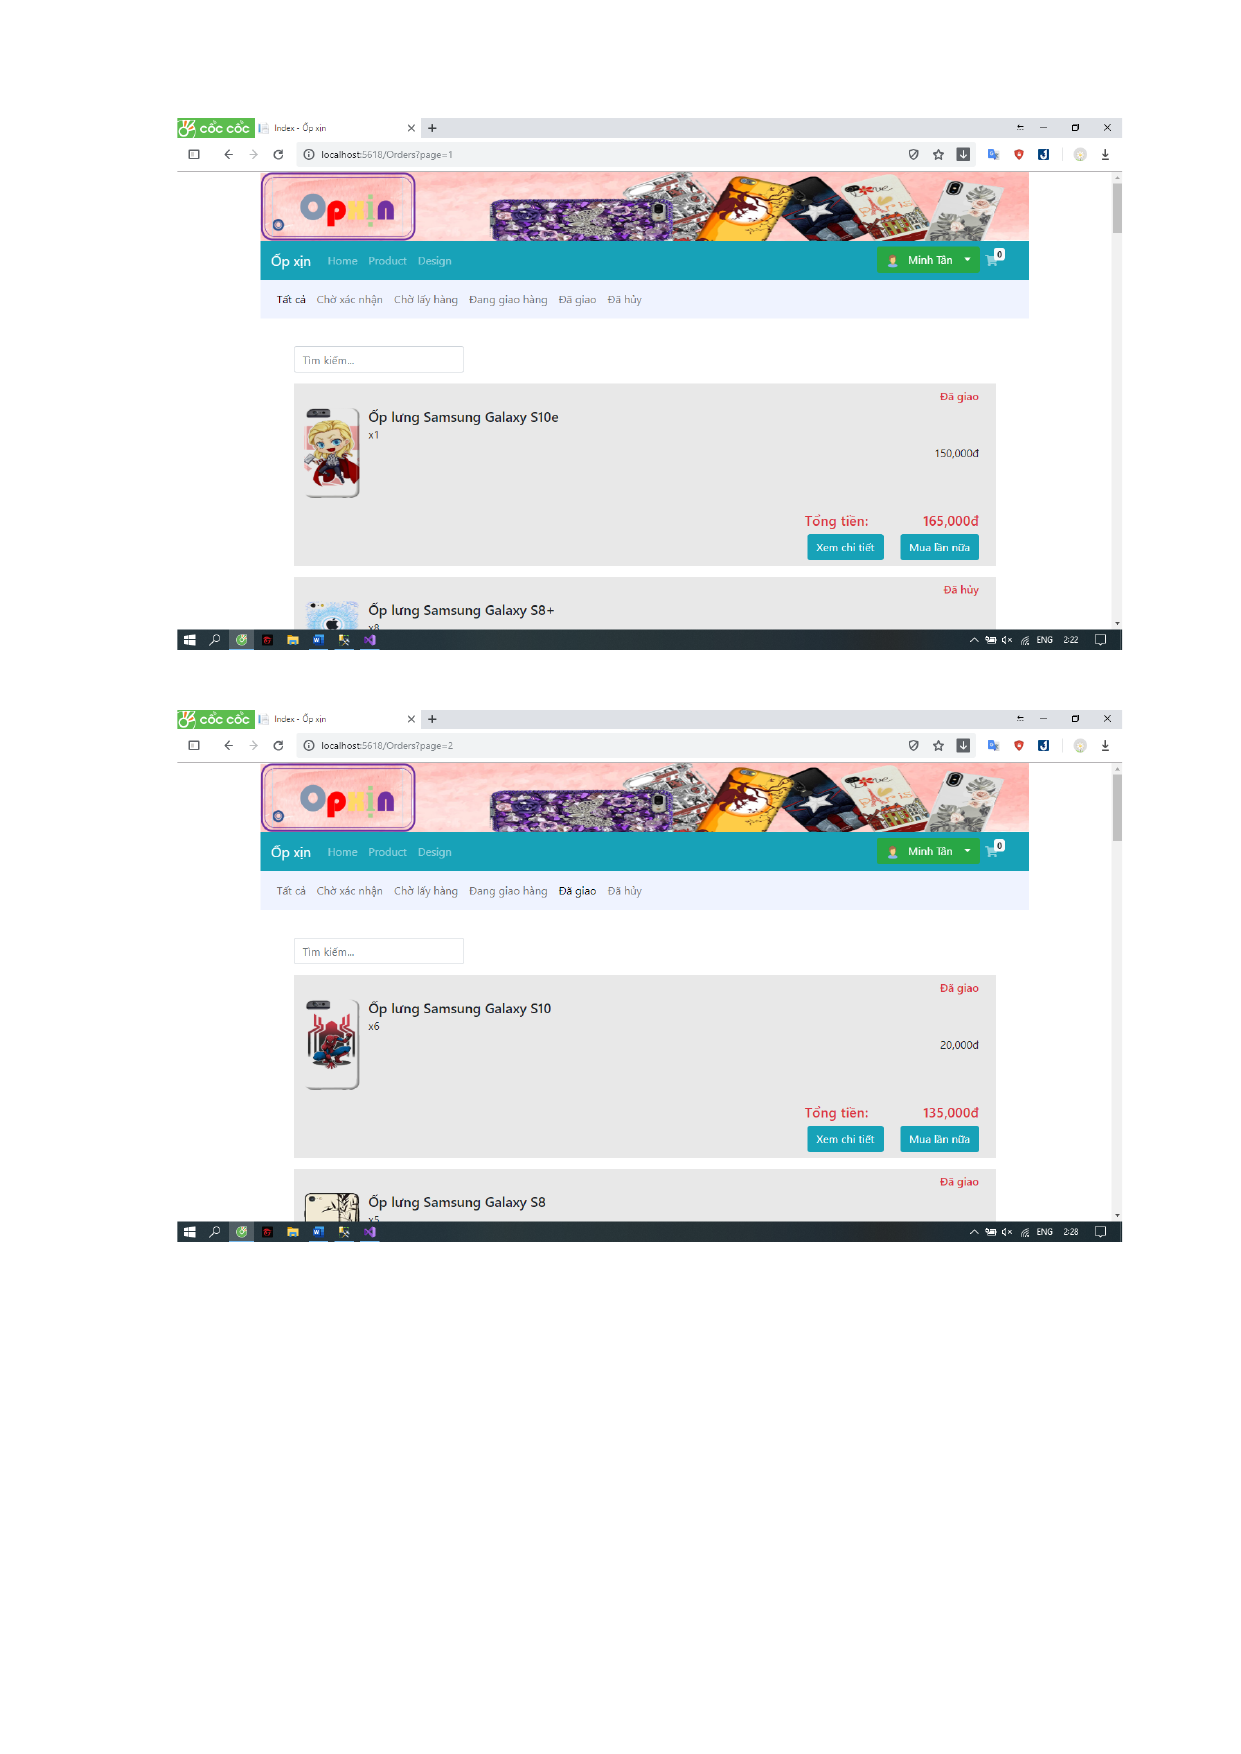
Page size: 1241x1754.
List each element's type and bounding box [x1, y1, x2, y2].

picture [177, 710, 1123, 1242]
picture [177, 118, 1123, 650]
